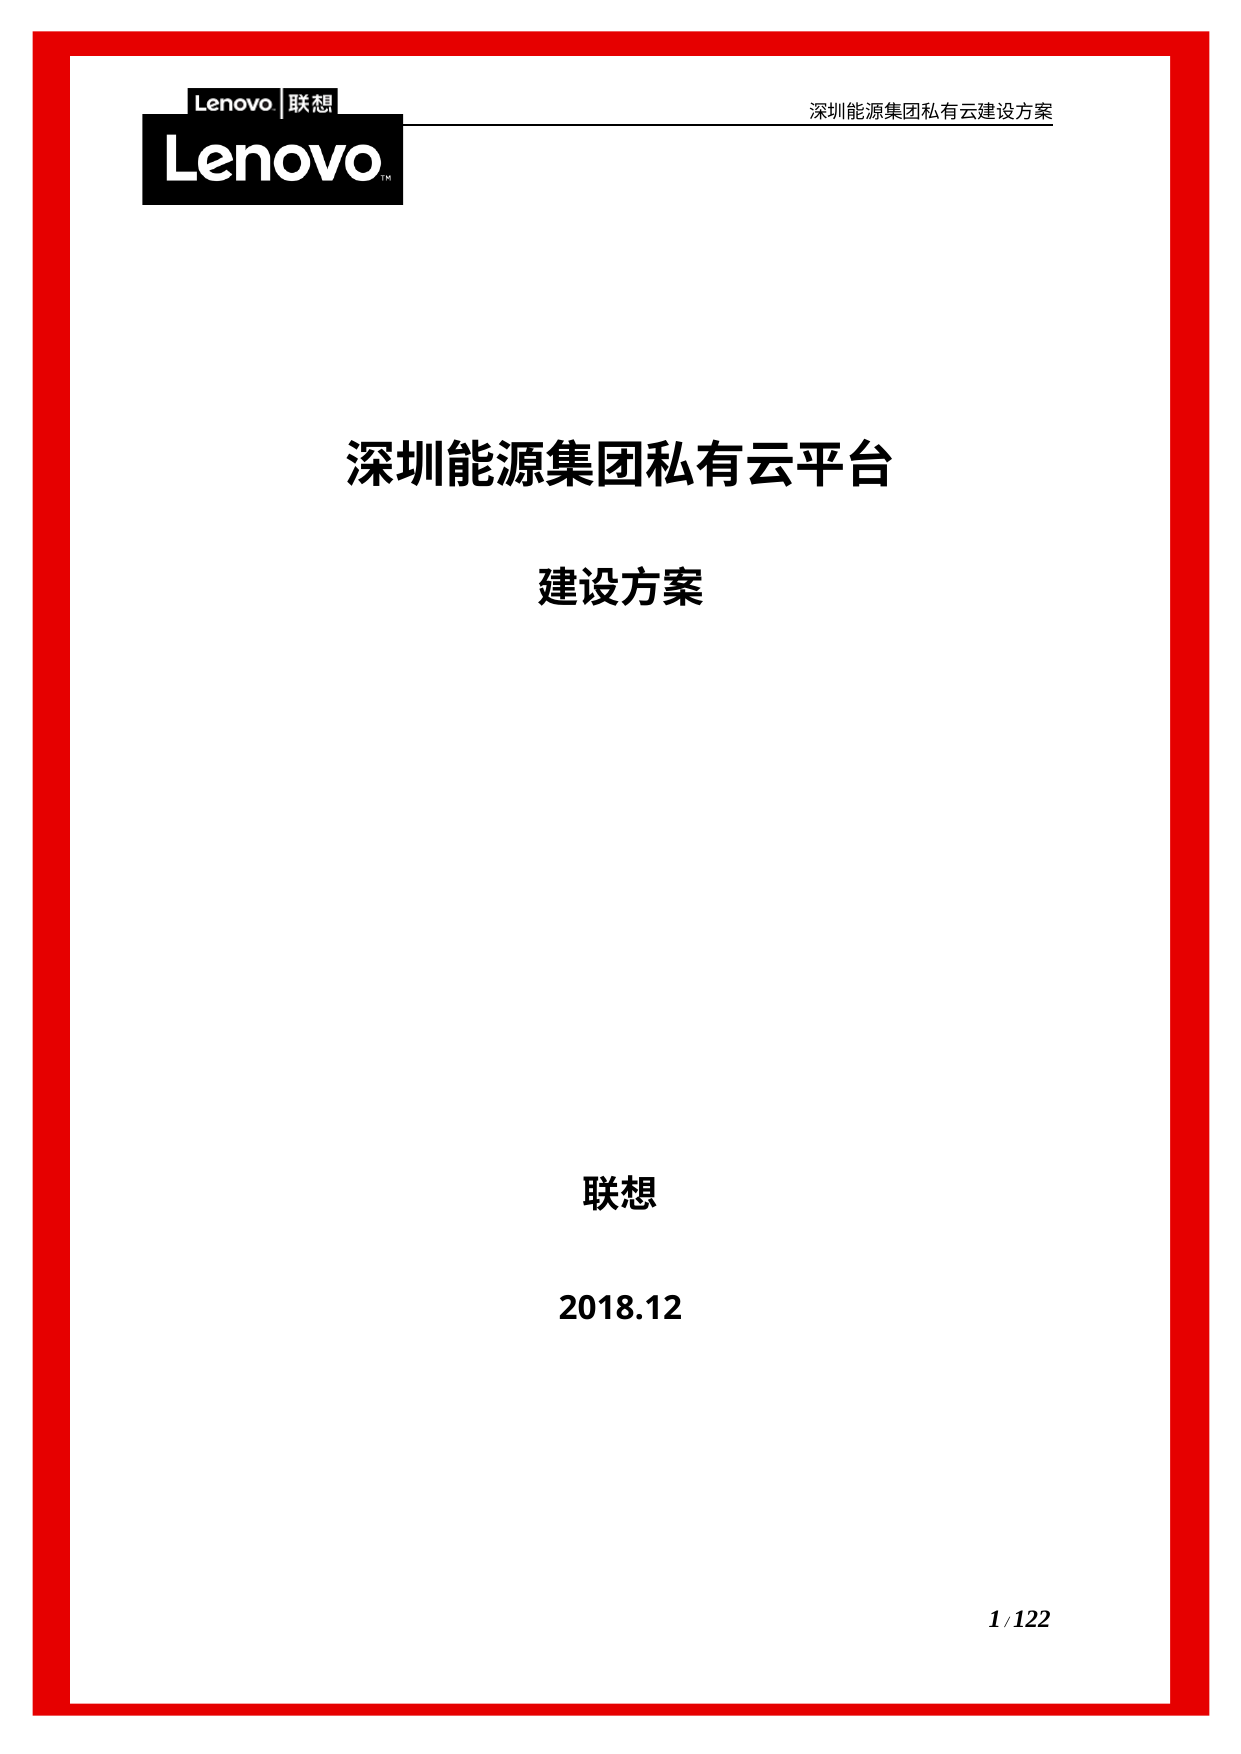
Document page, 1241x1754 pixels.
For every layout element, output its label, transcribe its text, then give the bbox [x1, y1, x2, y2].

text 联想 [187, 1147, 1053, 1235]
picture [142, 88, 404, 205]
text 深圳能源集团私有云平台 [187, 416, 1053, 504]
text 建设方案 [187, 540, 1053, 628]
text 2018.12 [187, 1262, 1053, 1350]
